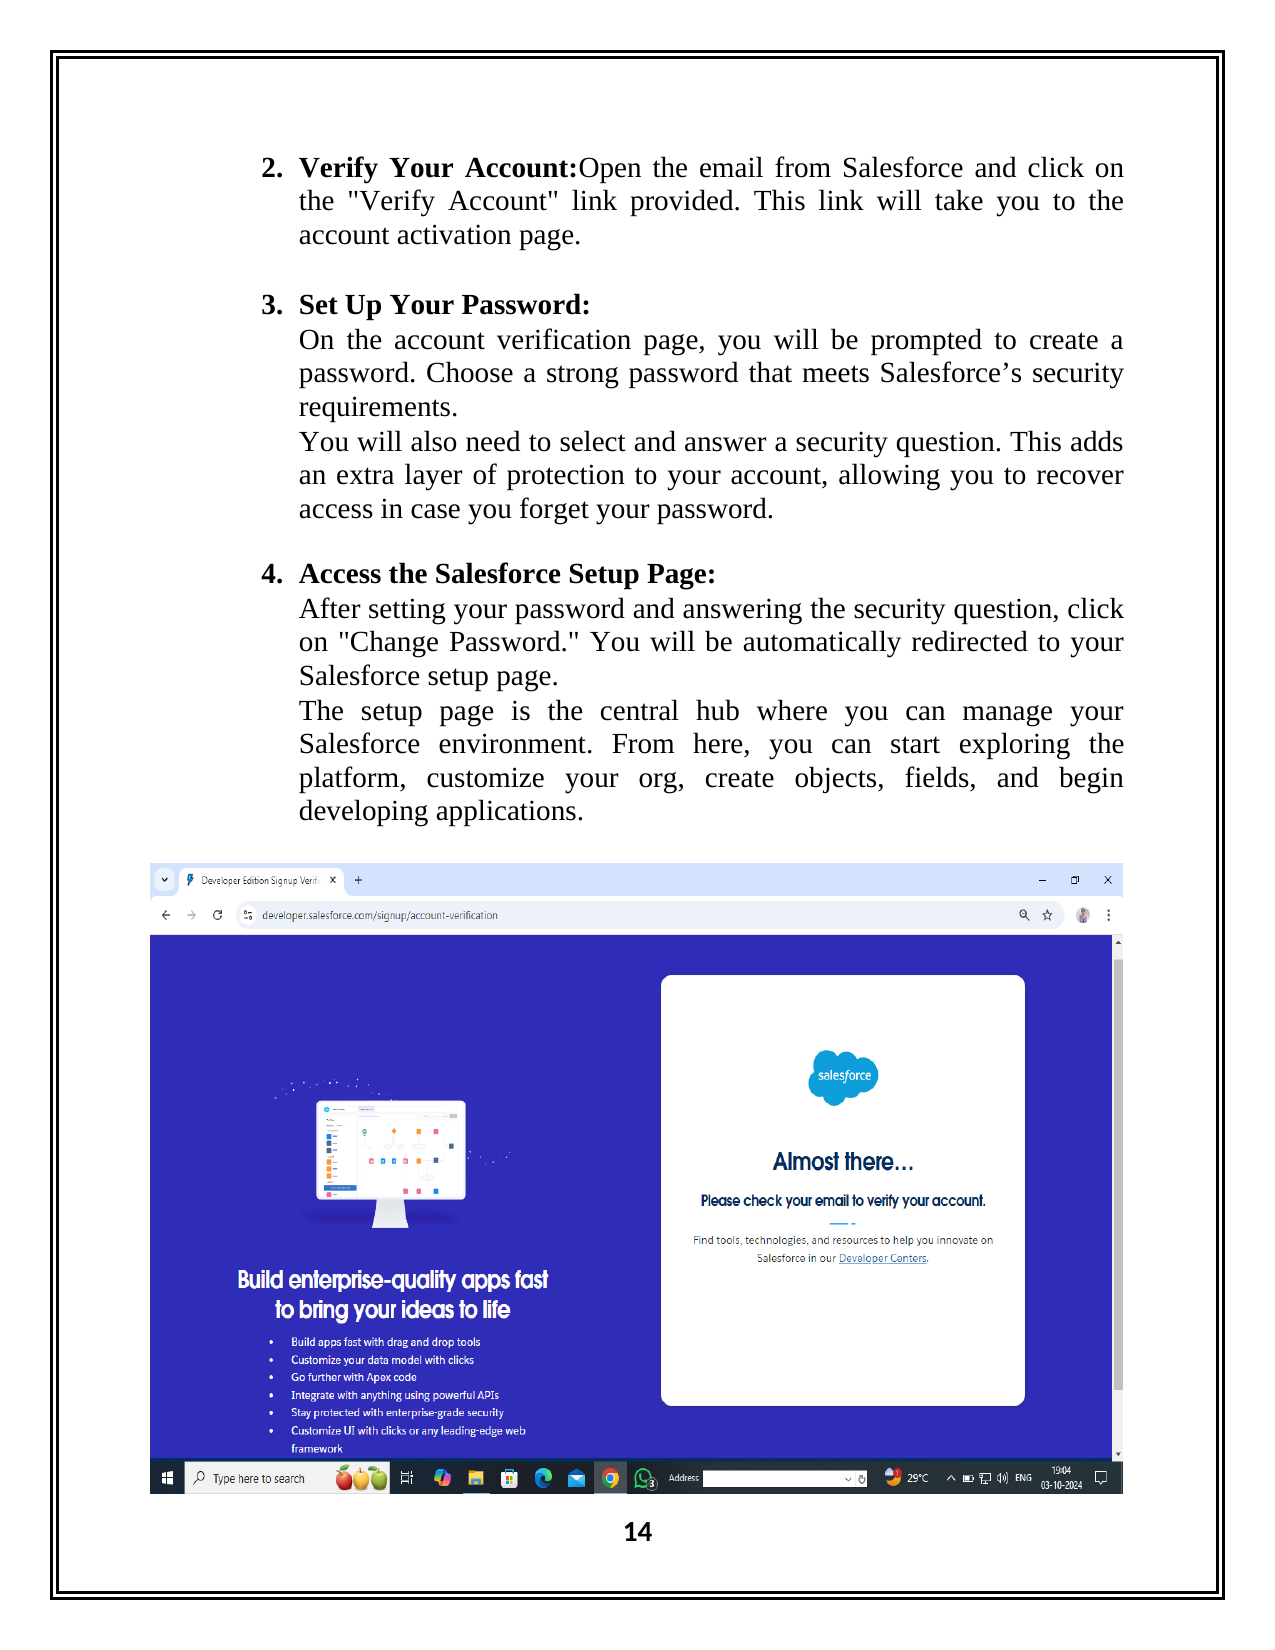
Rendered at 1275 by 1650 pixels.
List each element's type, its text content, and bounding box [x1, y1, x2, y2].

text The setup page is the central hub where you can manage your Salesforce environment. From here, you can start exploring the platform, customize your org, create objects, fields, and begin developing applications. [299, 693, 1125, 827]
list Verify Your Account:Open the email from Salesforce and click on the "Verify Account" link provided. This link will take you to the account activation page. [261, 150, 1125, 251]
list Set Up Your Password: [261, 287, 1125, 320]
list Access the Salesforce Setup Page: [261, 556, 1125, 589]
picture [150, 863, 1123, 1494]
text After setting your password and answering the security question, click on "Change Password." You will be automatically redirected to your Salesforce setup page. [299, 591, 1125, 691]
text You will also need to select and answer a security question. This adds an extra layer of protection to your account, allowing you to recover access in case you forget your password. [299, 424, 1125, 524]
text On the account verification page, you will be prompted to create a password. Choose a strong password that meets Salesforce’s security requirements. [299, 322, 1125, 422]
